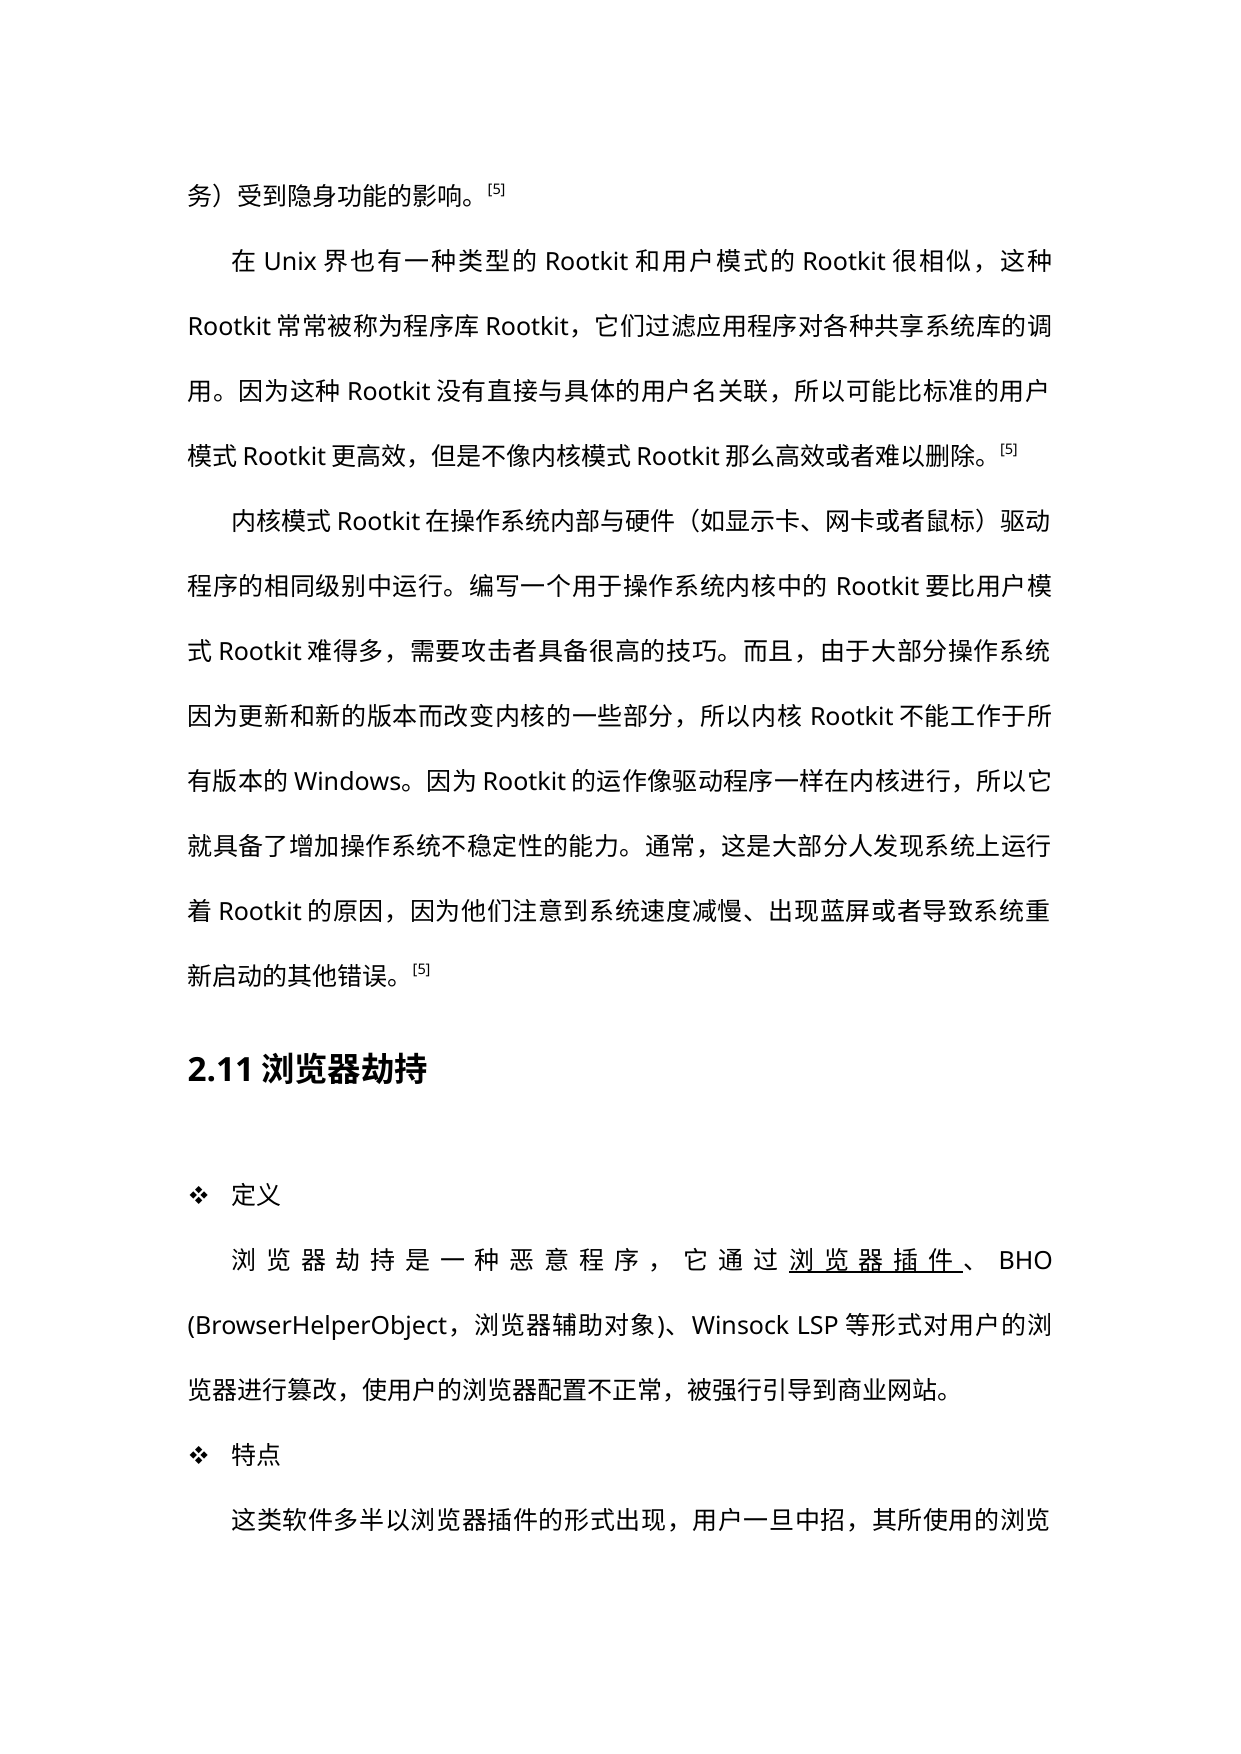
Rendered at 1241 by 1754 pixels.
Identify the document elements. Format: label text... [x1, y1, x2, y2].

subtitle 2.11浏览器劫持 [187, 1034, 1053, 1099]
text 浏览器劫持是一种恶意程序，它通过浏览器插件、BHO (BrowserHelperObject，浏览器辅助对象)、Winsock LSP等形式对用户的浏览器进行篡改，使用户的浏览器配置不正常，被强行引导到商业网站。 [187, 1226, 1053, 1421]
text 在Unix界也有一种类型的Rootkit和用户模式的Rootkit很相似，这种Rootkit常常被称为程序库Rootkit，它们过滤应用程序对各种共享系统库的调用。因为这种Rootkit没有直接与具体的用户名关联，所以可能比标准的用户模式Rootkit更高效，但是不像内核模式Rootkit那么高效或者难以删除。[5] [187, 227, 1053, 487]
list 定义 [187, 1161, 1053, 1226]
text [187, 1486, 1053, 1551]
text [187, 162, 1053, 227]
text 内核模式Rootkit在操作系统内部与硬件（如显示卡、网卡或者鼠标）驱动程序的相同级别中运行。编写一个用于操作系统内核中的Rootkit要比用户模式Rootkit难得多，需要攻击者具备很高的技巧。而且，由于大部分操作系统因为更新和新的版本而改变内核的一些部分，所以内核Rootkit不能工作于所有版本的Windows。因为Rootkit的运作像驱动程序一样在内核进行，所以它就具备了增加操作系统不稳定性的能力。通常，这是大部分人发现系统上运行着Rootkit的原因，因为他们注意到系统速度减慢、出现蓝屏或者导致系统重新启动的其他错误。[5] [187, 487, 1053, 1007]
list 特点 [187, 1421, 1053, 1486]
